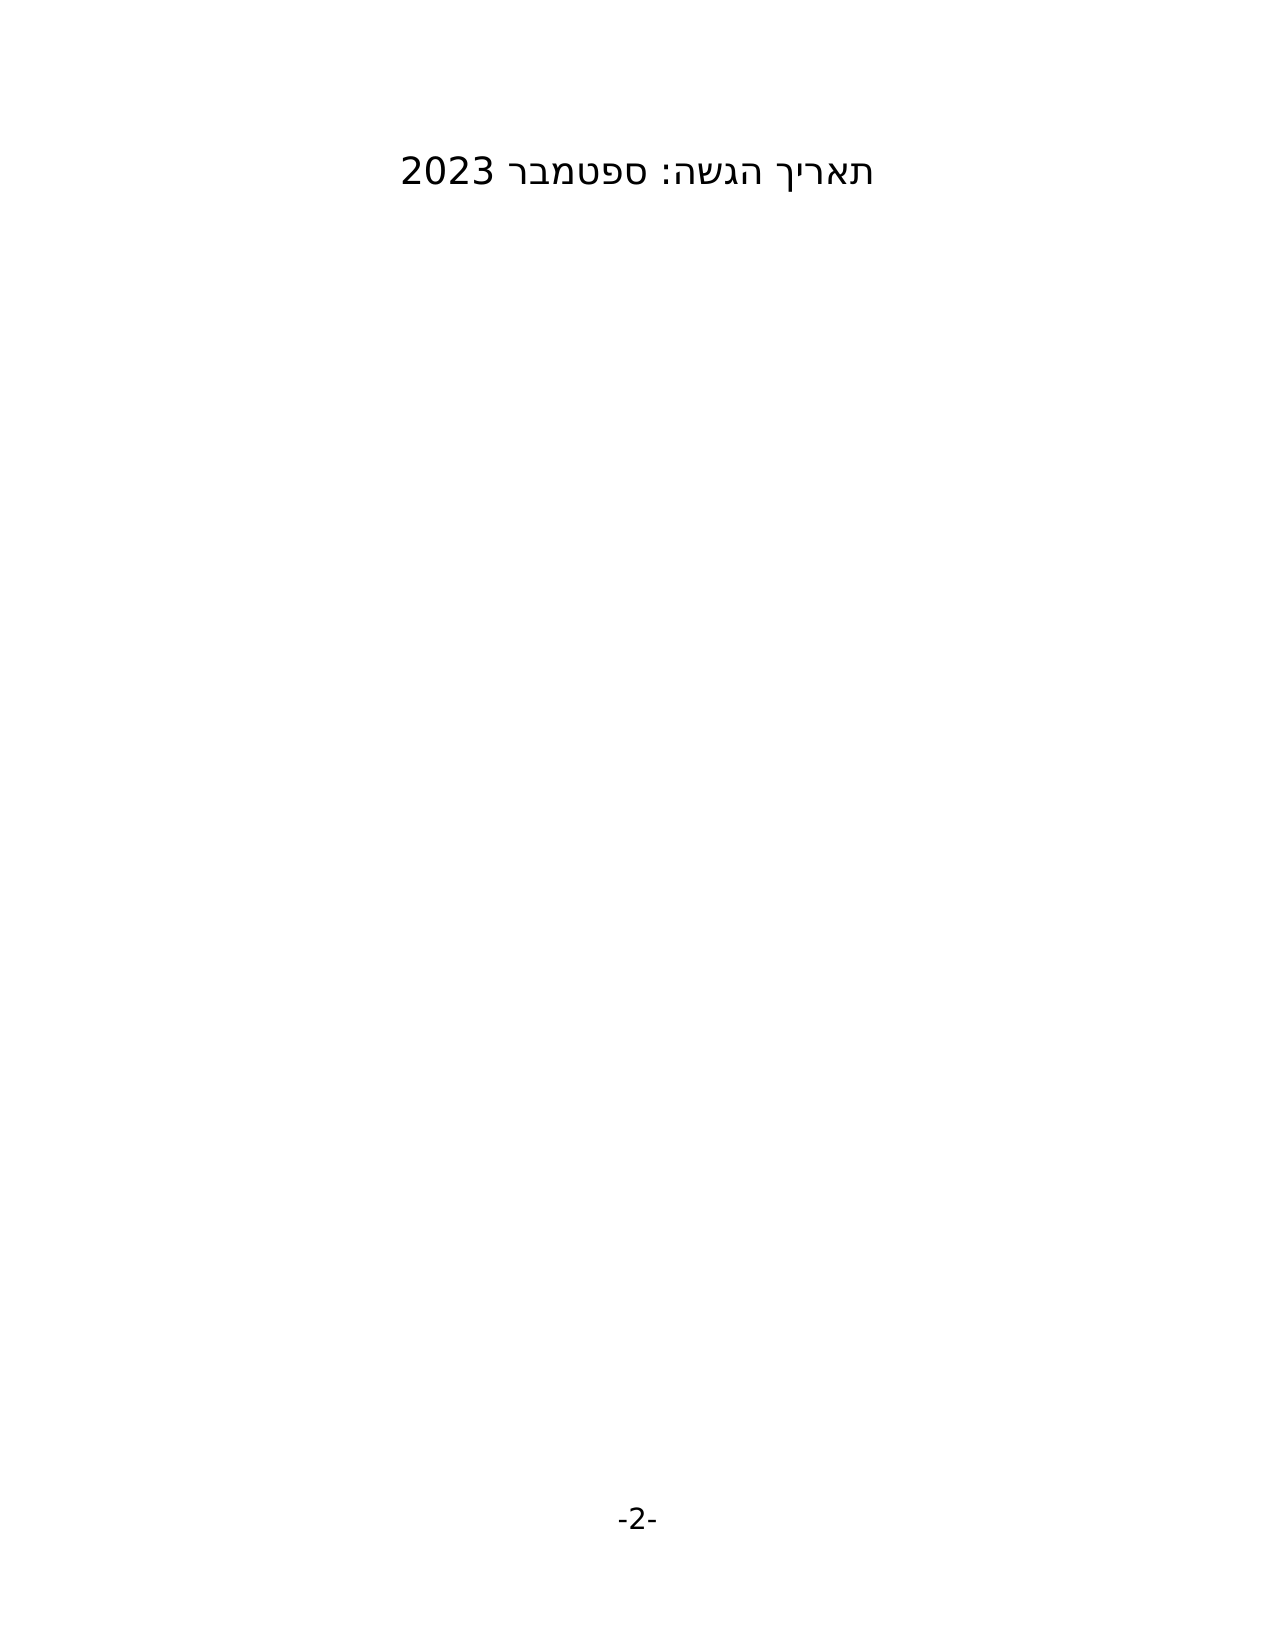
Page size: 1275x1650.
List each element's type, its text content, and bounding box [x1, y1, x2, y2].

text תאריך הגשה: ספטמבר 2023 [150, 150, 1125, 194]
